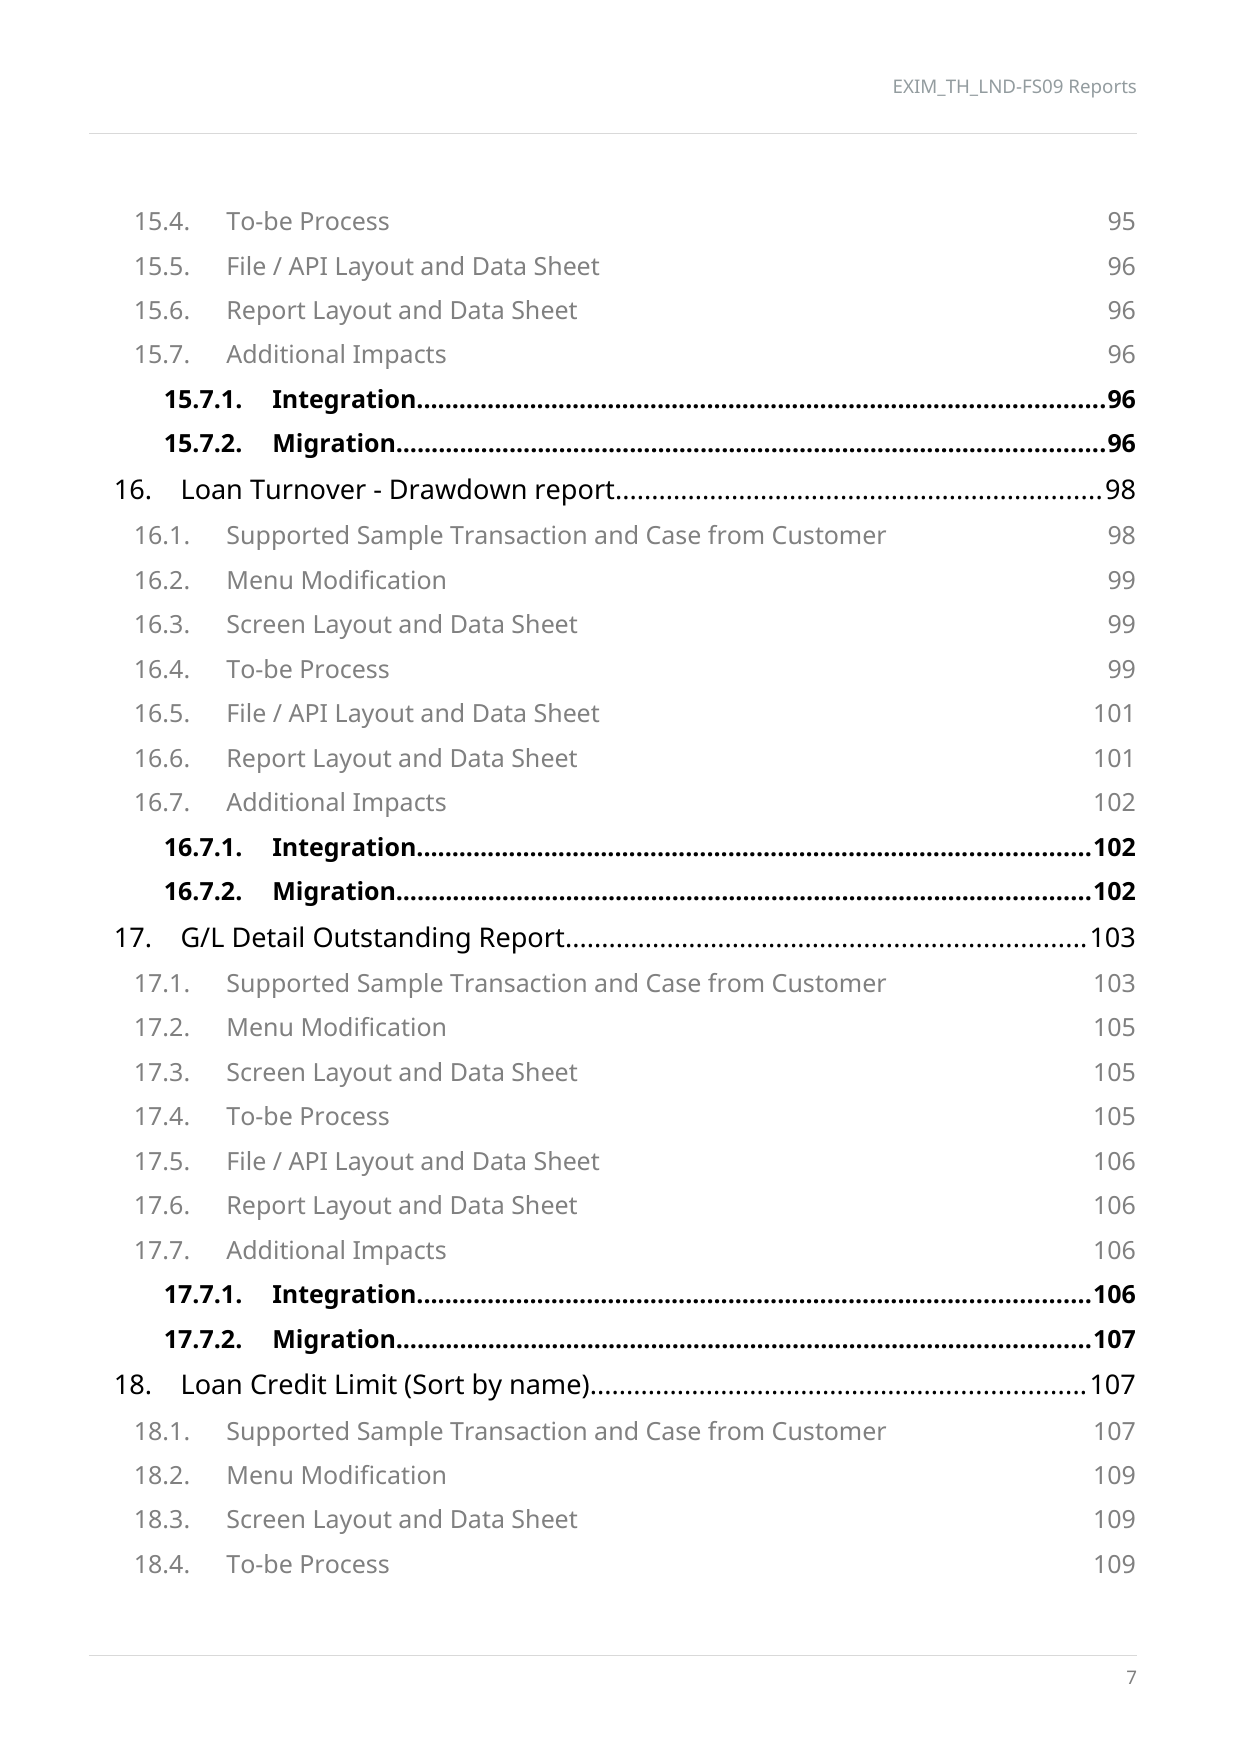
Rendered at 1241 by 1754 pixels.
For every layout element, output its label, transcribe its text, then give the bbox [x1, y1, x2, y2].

text 17.5. File / API Layout and Data Sheet 106 [134, 1143, 1137, 1177]
text 18.3. Screen Layout and Data Sheet 109 [134, 1502, 1137, 1536]
text 16.4. To-be Process 99 [134, 651, 1137, 685]
text 18.1. Supported Sample Transaction and Case from Customer 107 [134, 1413, 1137, 1447]
text 17.3. Screen Layout and Data Sheet 105 [134, 1054, 1137, 1088]
text 16.1. Supported Sample Transaction and Case from Customer 98 [134, 518, 1137, 552]
text 17. G/L Detail Outstanding Report 103 [114, 918, 1137, 955]
text 17.7.1. Integration 106 [164, 1277, 1137, 1311]
text 16.6. Report Layout and Data Sheet 101 [134, 740, 1137, 774]
text 17.4. To-be Process 105 [134, 1099, 1137, 1133]
text 17.2. Menu Modification 105 [134, 1010, 1137, 1044]
text 17.7. Additional Impacts 106 [134, 1232, 1137, 1266]
text 18. Loan Credit Limit (Sort by name) 107 [114, 1366, 1137, 1403]
text 15.6. Report Layout and Data Sheet 96 [134, 293, 1137, 327]
text 15.7.1. Integration 96 [164, 382, 1137, 416]
text 17.1. Supported Sample Transaction and Case from Customer 103 [134, 966, 1137, 999]
text 16.2. Menu Modification 99 [134, 562, 1137, 596]
text 15.7. Additional Impacts 96 [134, 337, 1137, 371]
text 15.4. To-be Process 95 [134, 204, 1137, 238]
text 18.4. To-be Process 109 [134, 1547, 1137, 1581]
text 16.5. File / API Layout and Data Sheet 101 [134, 696, 1137, 730]
text 15.5. File / API Layout and Data Sheet 96 [134, 248, 1137, 282]
text 16.7. Additional Impacts 102 [134, 785, 1137, 819]
text 16. Loan Turnover - Drawdown report 98 [114, 471, 1137, 507]
text 18.2. Menu Modification 109 [134, 1458, 1137, 1492]
text 16.3. Screen Layout and Data Sheet 99 [134, 607, 1137, 641]
text 17.6. Report Layout and Data Sheet 106 [134, 1188, 1137, 1222]
text 17.7.2. Migration 107 [164, 1321, 1137, 1355]
text 15.7.2. Migration 96 [164, 426, 1137, 460]
text 16.7.2. Migration 102 [164, 874, 1137, 908]
text 16.7.1. Integration 102 [164, 829, 1137, 863]
